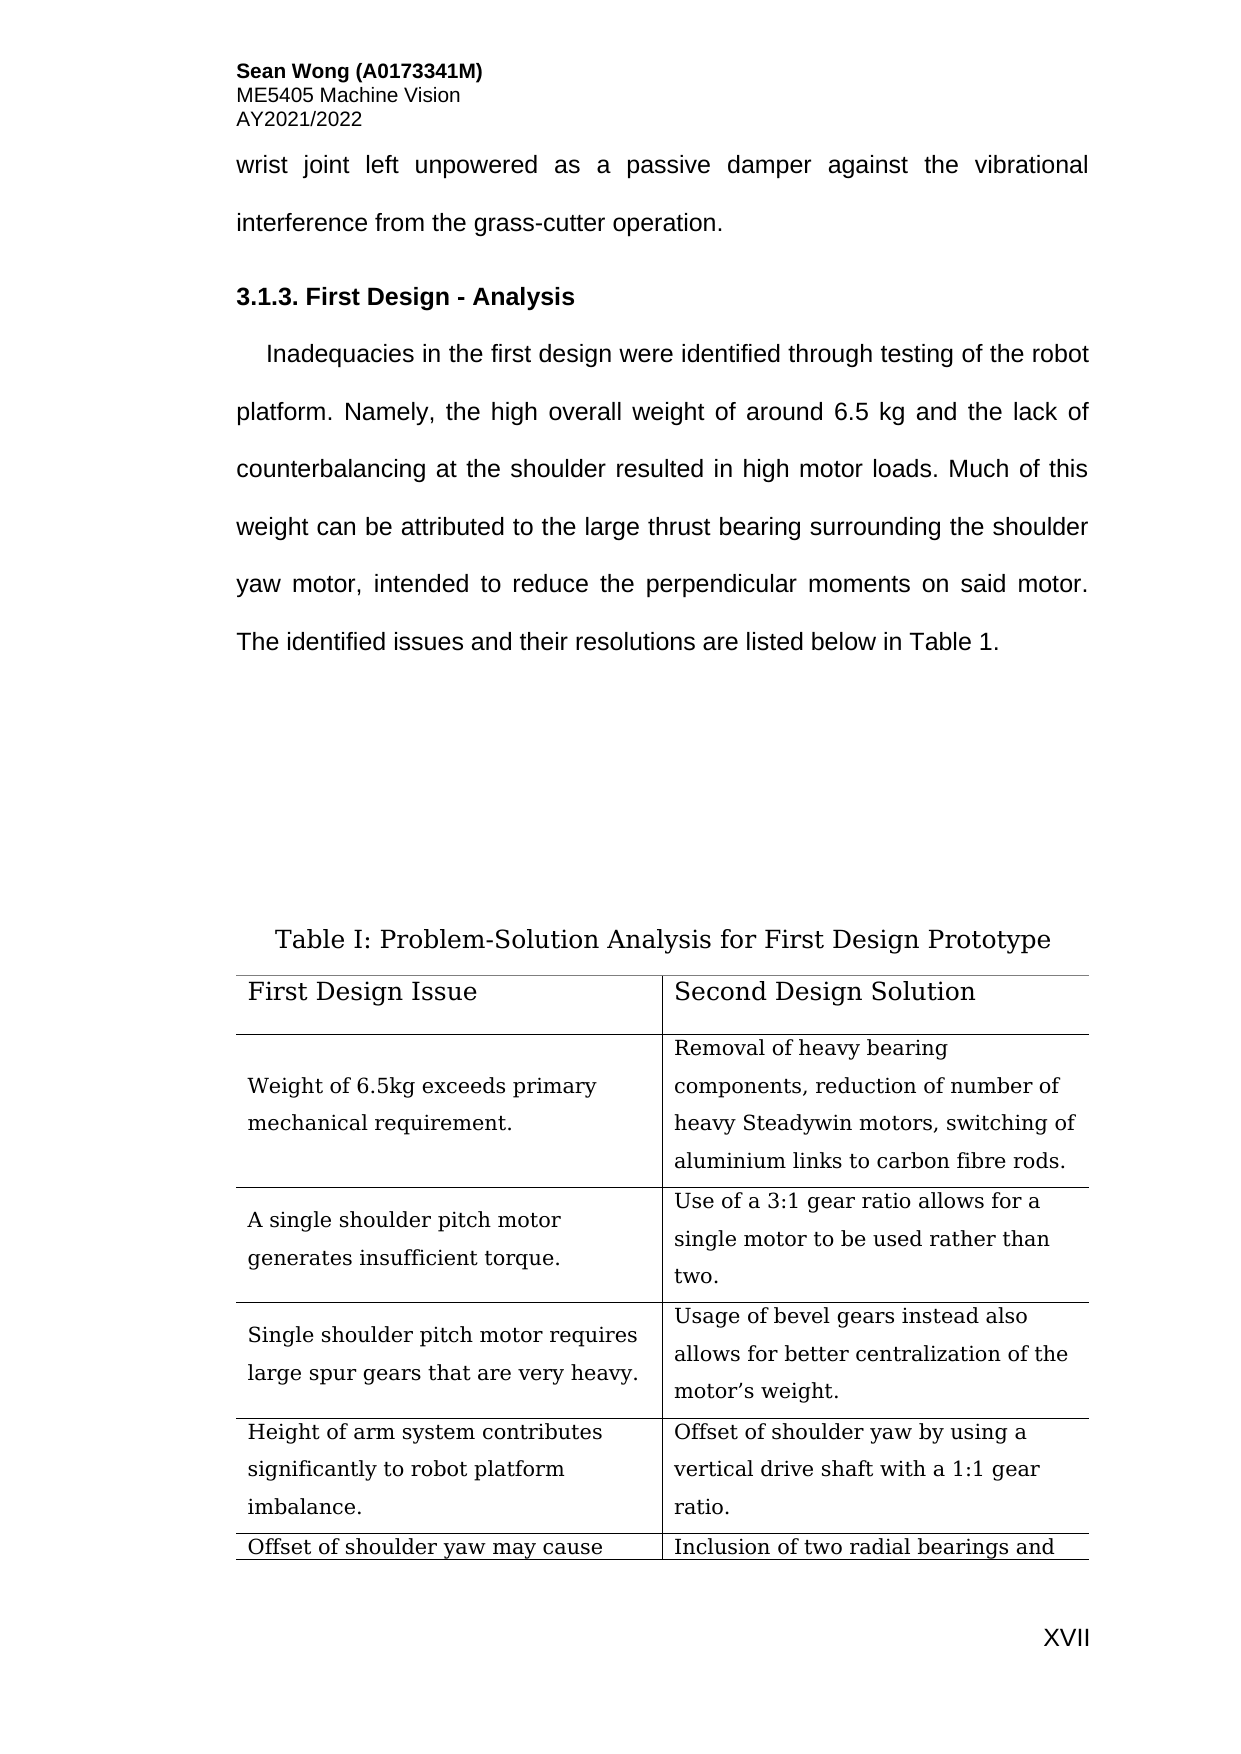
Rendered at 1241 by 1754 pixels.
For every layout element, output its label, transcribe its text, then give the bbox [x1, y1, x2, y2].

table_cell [236, 1534, 662, 1559]
text Inadequacies in the first design were identified through testing of the robot platform. Namely, the high overall weight of around 6.5 kg and the lack of counterbalancing at the shoulder resulted in high motor loads. Much of this weight can be attributed to the large thrust bearing surrounding the shoulder yaw motor, intended to reduce the perpendicular moments on said motor. The identified issues and their resolutions are listed below in Table 1. [236, 339, 1090, 655]
table_cell Use of a 3:1 gear ratio allows for a single motor to be used rather than two. [663, 1188, 1089, 1302]
subtitle 3.1.3. First Design - Analysis [236, 282, 1090, 310]
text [236, 150, 1090, 236]
table_header First Design Issue [236, 976, 662, 1034]
table_header Second Design Solution [663, 976, 1089, 1034]
table_cell Height of arm system contributes significantly to robot platform imbalance. [236, 1419, 662, 1533]
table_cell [663, 1534, 1089, 1559]
table_cell A single shoulder pitch motor generates insufficient torque. [236, 1188, 662, 1302]
table_cell Single shoulder pitch motor requires large spur gears that are very heavy. [236, 1303, 662, 1418]
table_cell Usage of bevel gears instead also allows for better centralization of the motor’s weight. [663, 1303, 1089, 1418]
table_cell Weight of 6.5kg exceeds primary mechanical requirement. [236, 1035, 662, 1187]
table_cell Offset of shoulder yaw by using a vertical drive shaft with a 1:1 gear ratio. [663, 1419, 1089, 1533]
table_cell Removal of heavy bearing components, reduction of number of heavy Steadywin motors, switching of aluminium links to carbon fibre rods. [663, 1035, 1089, 1187]
text Table I: Problem-Solution Analysis for First Design Prototype [236, 923, 1090, 953]
